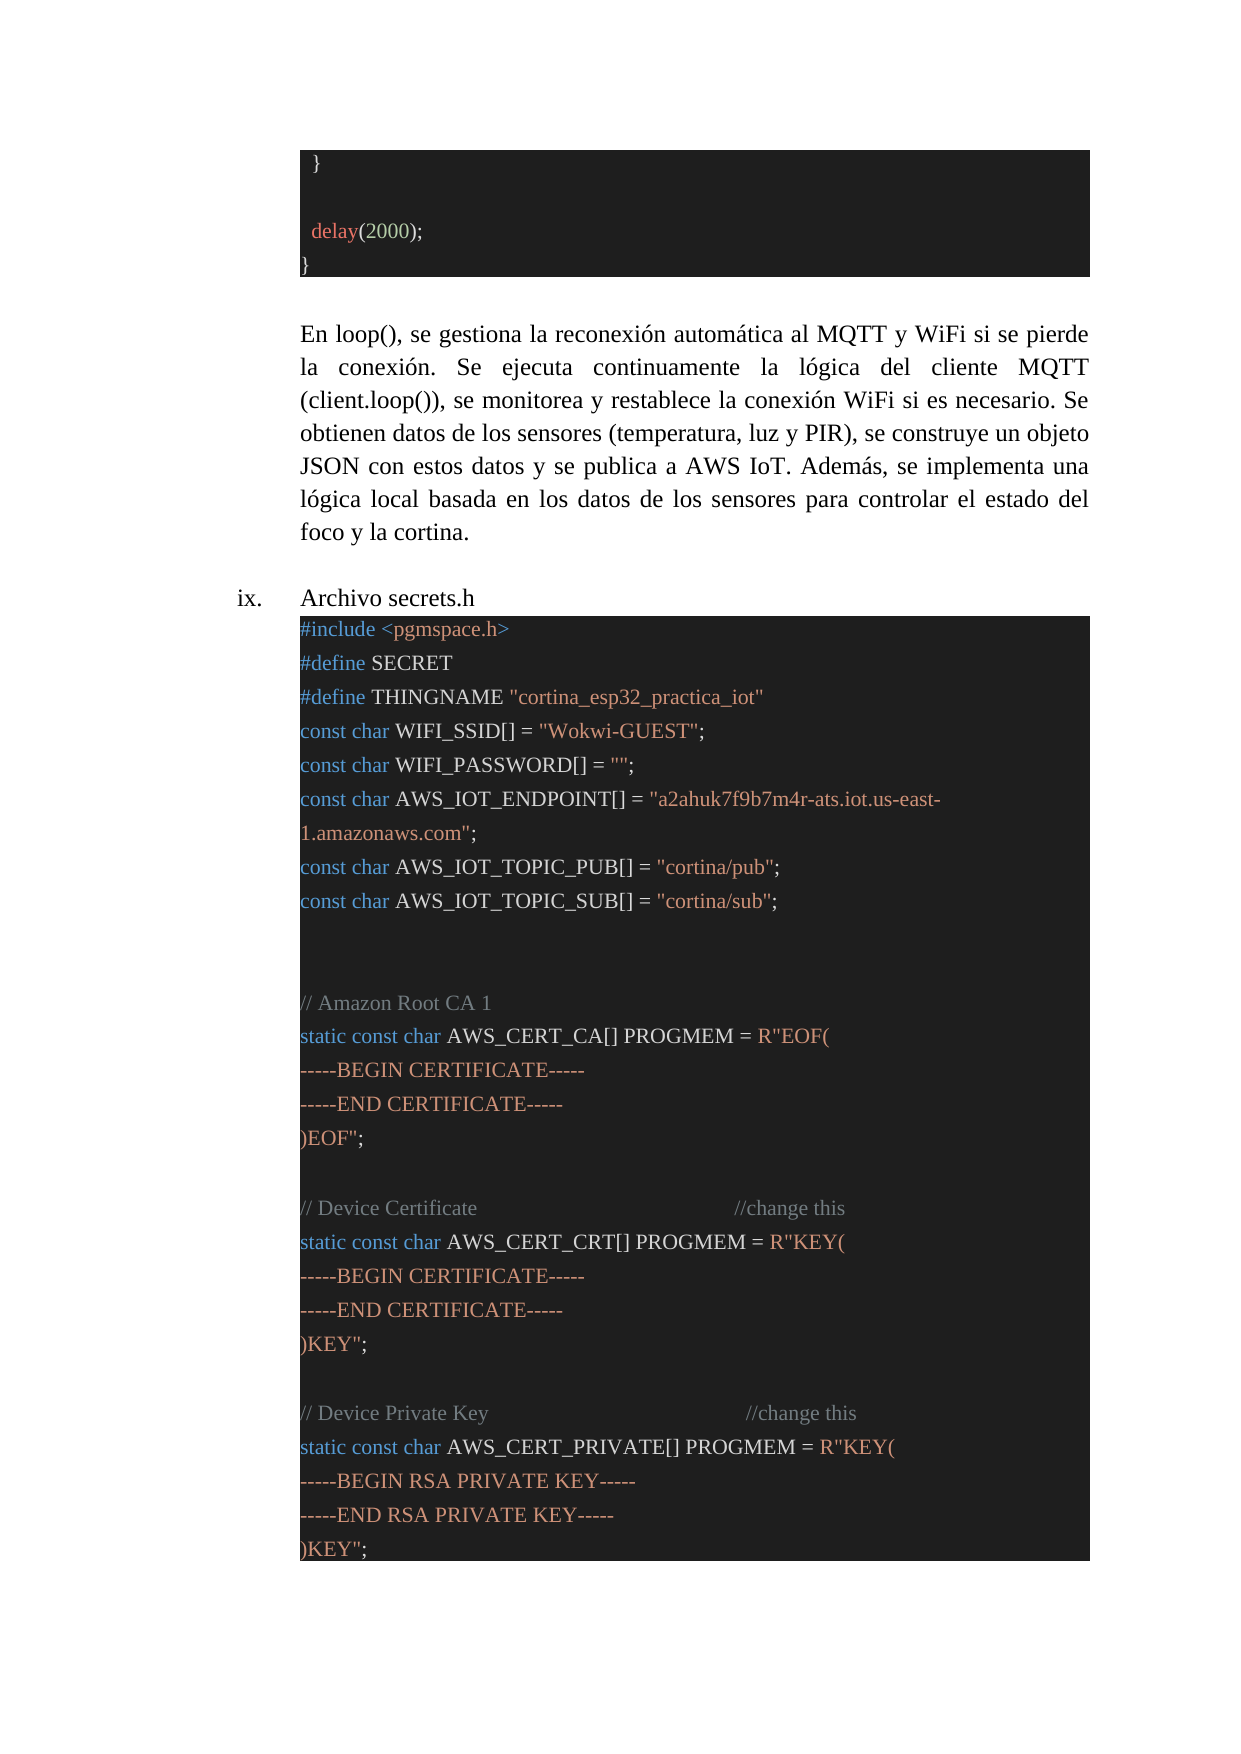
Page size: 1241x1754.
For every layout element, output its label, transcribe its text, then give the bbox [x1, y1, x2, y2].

text const char AWS_IOT_ENDPOINT[] = "a2ahuk7f9b7m4r-ats.iot.us-east-1.amazonaws.com"; [300, 786, 1090, 845]
text )KEY"; [300, 1536, 1090, 1561]
text )KEY"; [300, 1331, 1090, 1356]
text -----BEGIN RSA PRIVATE KEY----- [300, 1468, 1090, 1493]
text -----BEGIN CERTIFICATE----- [300, 1263, 1090, 1288]
text #define SECRET [300, 650, 1090, 675]
text static const char AWS_CERT_CA[] PROGMEM = R"EOF( [300, 1023, 1090, 1049]
text )EOF"; [300, 1125, 1090, 1151]
list Archivo secrets.h [262, 583, 1090, 612]
text static const char AWS_CERT_CRT[] PROGMEM = R"KEY( [300, 1229, 1090, 1254]
text // Device Certificate //change this [300, 1195, 1090, 1220]
text const char WIFI_PASSWORD[] = ""; [300, 752, 1090, 777]
text const char WIFI_SSID[] = "Wokwi-GUEST"; [300, 718, 1090, 743]
text // Amazon Root CA 1 [300, 989, 1090, 1015]
text -----BEGIN CERTIFICATE----- [300, 1057, 1090, 1083]
text -----END RSA PRIVATE KEY----- [300, 1502, 1090, 1527]
text #define THINGNAME "cortina_esp32_practica_iot" [300, 684, 1090, 709]
text En loop(), se gestiona la reconexión automática al MQTT y WiFi si se pierde la conexión. Se ejecuta continuamente la lógica del cliente MQTT (client.loop()), se monitorea y restablece la conexión WiFi si es necesario. Se obtienen datos de los sensores (temperatura, luz y PIR), se construye un objeto JSON con estos datos y se publica a AWS IoT. Además, se implementa una lógica local basada en los datos de los sensores para controlar el estado del foco y la cortina. [300, 319, 1090, 546]
text #include <pgmspace.h> [300, 616, 1090, 641]
text delay(2000); [300, 218, 1090, 243]
text } [300, 150, 1090, 175]
text const char AWS_IOT_TOPIC_SUB[] = "cortina/sub"; [300, 888, 1090, 913]
text -----END CERTIFICATE----- [300, 1297, 1090, 1322]
text const char AWS_IOT_TOPIC_PUB[] = "cortina/pub"; [300, 854, 1090, 879]
text // Device Private Key //change this [300, 1400, 1090, 1425]
text -----END CERTIFICATE----- [300, 1091, 1090, 1117]
text static const char AWS_CERT_PRIVATE[] PROGMEM = R"KEY( [300, 1434, 1090, 1459]
text } [300, 252, 1090, 277]
